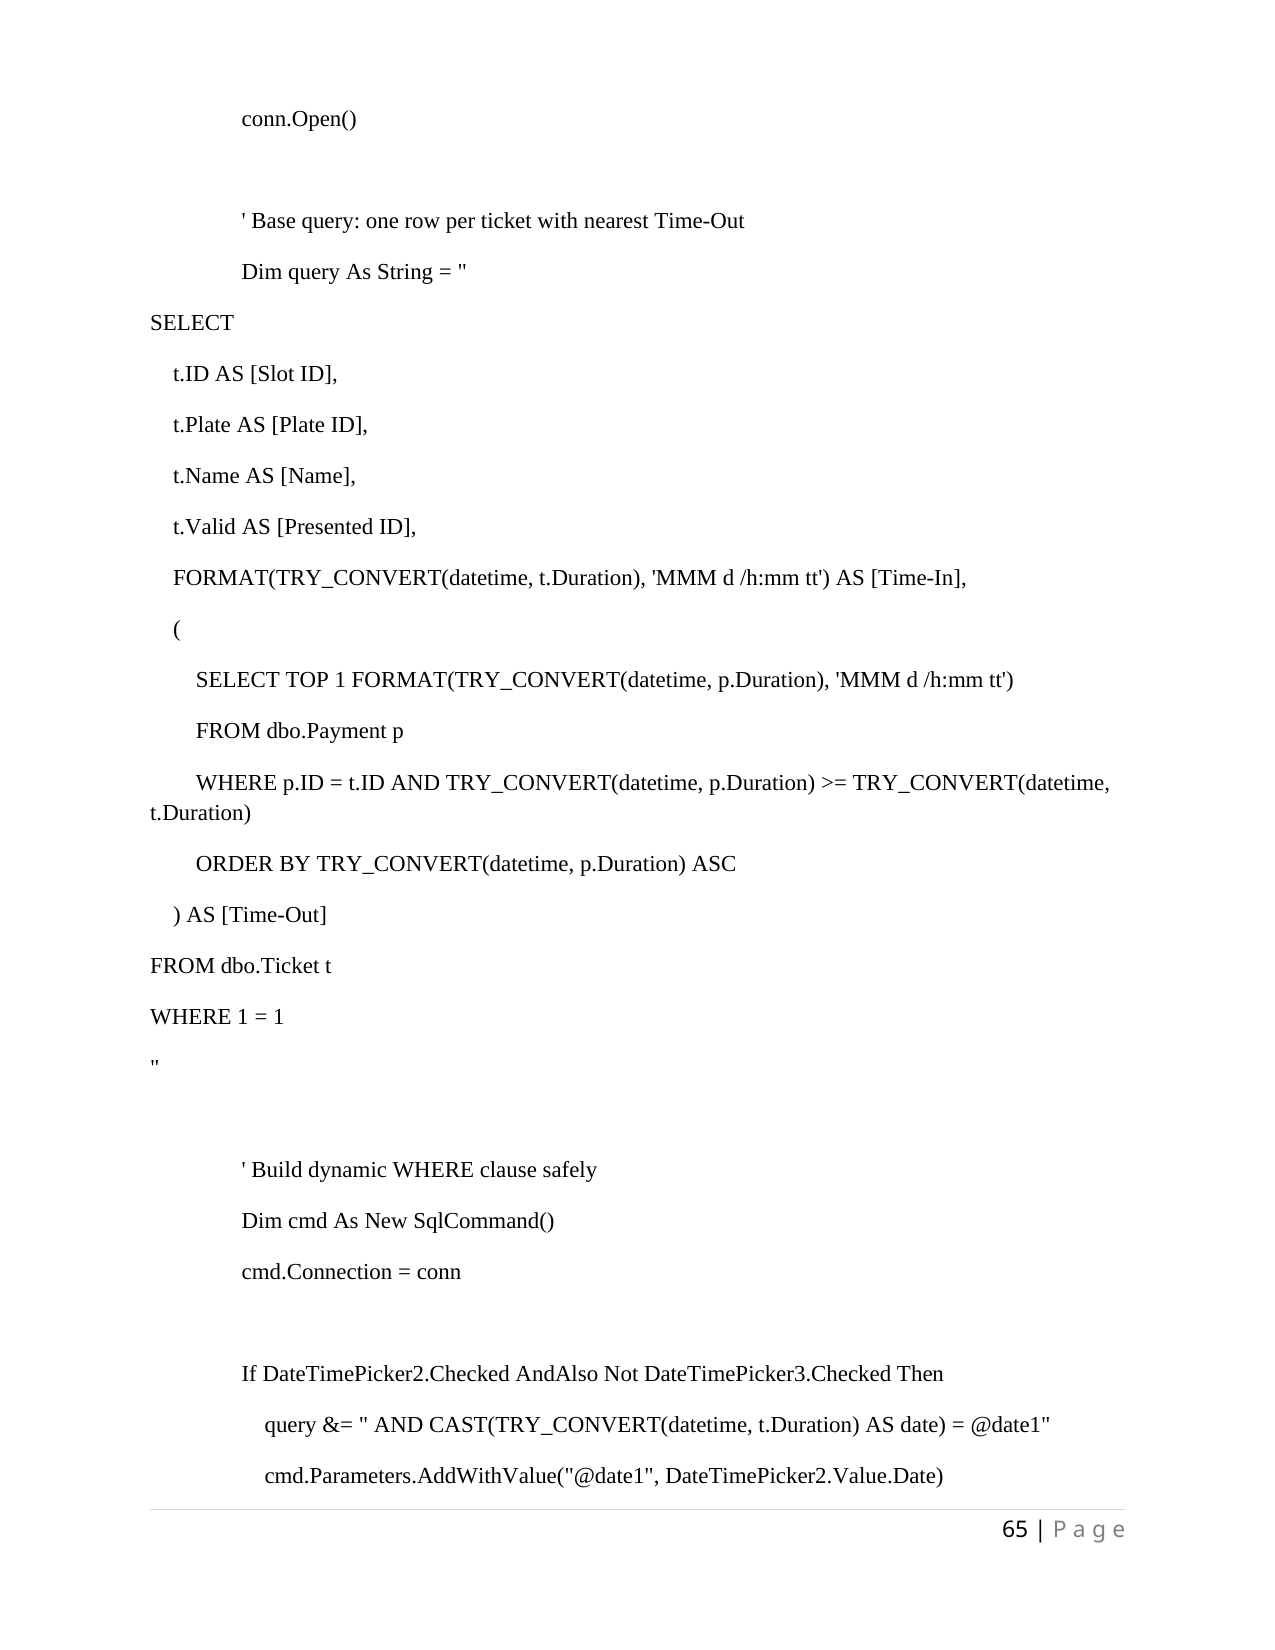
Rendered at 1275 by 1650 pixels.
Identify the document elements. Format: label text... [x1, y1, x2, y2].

text cmd.Parameters.AddWithValue("@date1", DateTimePicker2.Value.Date) [150, 1462, 1125, 1489]
text WHERE p.ID = t.ID AND TRY_CONVERT(datetime, p.Duration) >= TRY_CONVERT(datetime, t.Duration) [150, 768, 1125, 825]
text If DateTimePicker2.Checked AndAlso Not DateTimePicker3.Checked Then [150, 1360, 1125, 1387]
text ' Build dynamic WHERE clause safely [150, 1156, 1125, 1182]
text " [150, 1054, 1125, 1080]
text FORMAT(TRY_CONVERT(datetime, t.Duration), 'MMM d /h:mm tt') AS [Time-In], [150, 564, 1125, 591]
text Dim query As String = " [150, 258, 1125, 284]
text Dim cmd As New SqlCommand() [150, 1207, 1125, 1233]
text SELECT TOP 1 FORMAT(TRY_CONVERT(datetime, p.Duration), 'MMM d /h:mm tt') [150, 666, 1125, 693]
text t.ID AS [Slot ID], [150, 360, 1125, 387]
text t.Plate AS [Plate ID], [150, 411, 1125, 438]
text ) AS [Time-Out] [150, 901, 1125, 927]
text query &= " AND CAST(TRY_CONVERT(datetime, t.Duration) AS date) = @date1" [150, 1411, 1125, 1438]
text ' Base query: one row per ticket with nearest Time-Out [150, 207, 1125, 233]
text t.Name AS [Name], [150, 462, 1125, 489]
text conn.Open() [150, 105, 1125, 131]
text FROM dbo.Payment p [150, 717, 1125, 744]
text cmd.Connection = conn [150, 1258, 1125, 1284]
text WHERE 1 = 1 [150, 1003, 1125, 1029]
text SELECT [150, 309, 1125, 336]
text ORDER BY TRY_CONVERT(datetime, p.Duration) ASC [150, 850, 1125, 876]
text ( [150, 615, 1125, 642]
text FROM dbo.Ticket t [150, 952, 1125, 978]
text t.Valid AS [Presented ID], [150, 513, 1125, 540]
